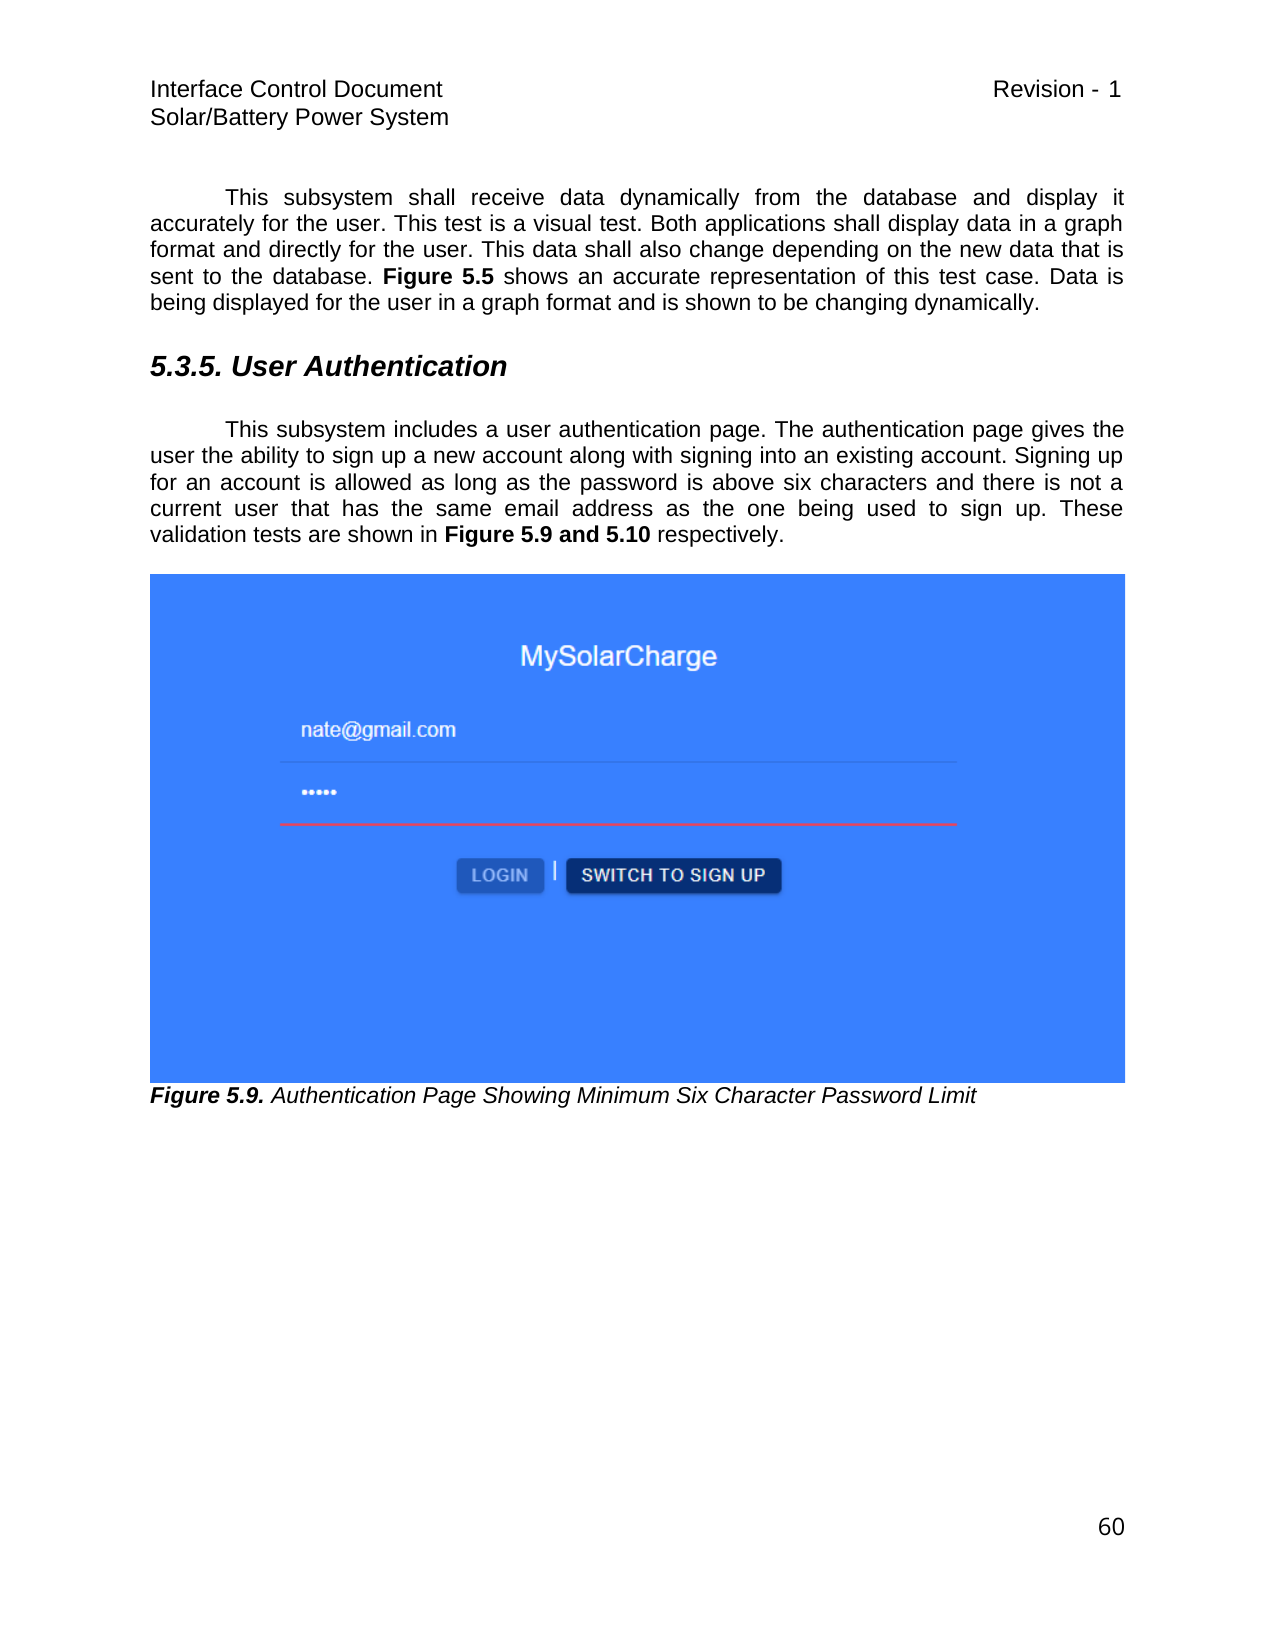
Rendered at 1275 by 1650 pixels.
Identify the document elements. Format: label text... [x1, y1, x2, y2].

text This subsystem includes a user authentication page. The authentication page gives the user the ability to sign up a new account along with signing into an existing account. Signing up for an account is allowed as long as the password is above six characters and there is not a current user that has the same email address as the one being used to sign up. These validation tests are shown in Figure 5.9 and 5.10 respectively. [150, 416, 1125, 548]
text 5.3.5. User Authentication [150, 349, 1125, 382]
text This subsystem shall receive data dynamically from the database and display it accurately for the user. This test is a visual test. Both applications shall display data in a graph format and directly for the user. This data shall also change depending on the new data that is sent to the database. Figure 5.5 shows an accurate representation of this test case. Data is being displayed for the user in a graph format and is shown to be changing dynamically. [150, 183, 1125, 315]
text Figure 5.9. Authentication Page Showing Minimum Six Character Password Limit [150, 1083, 1125, 1109]
picture [150, 574, 1125, 1083]
